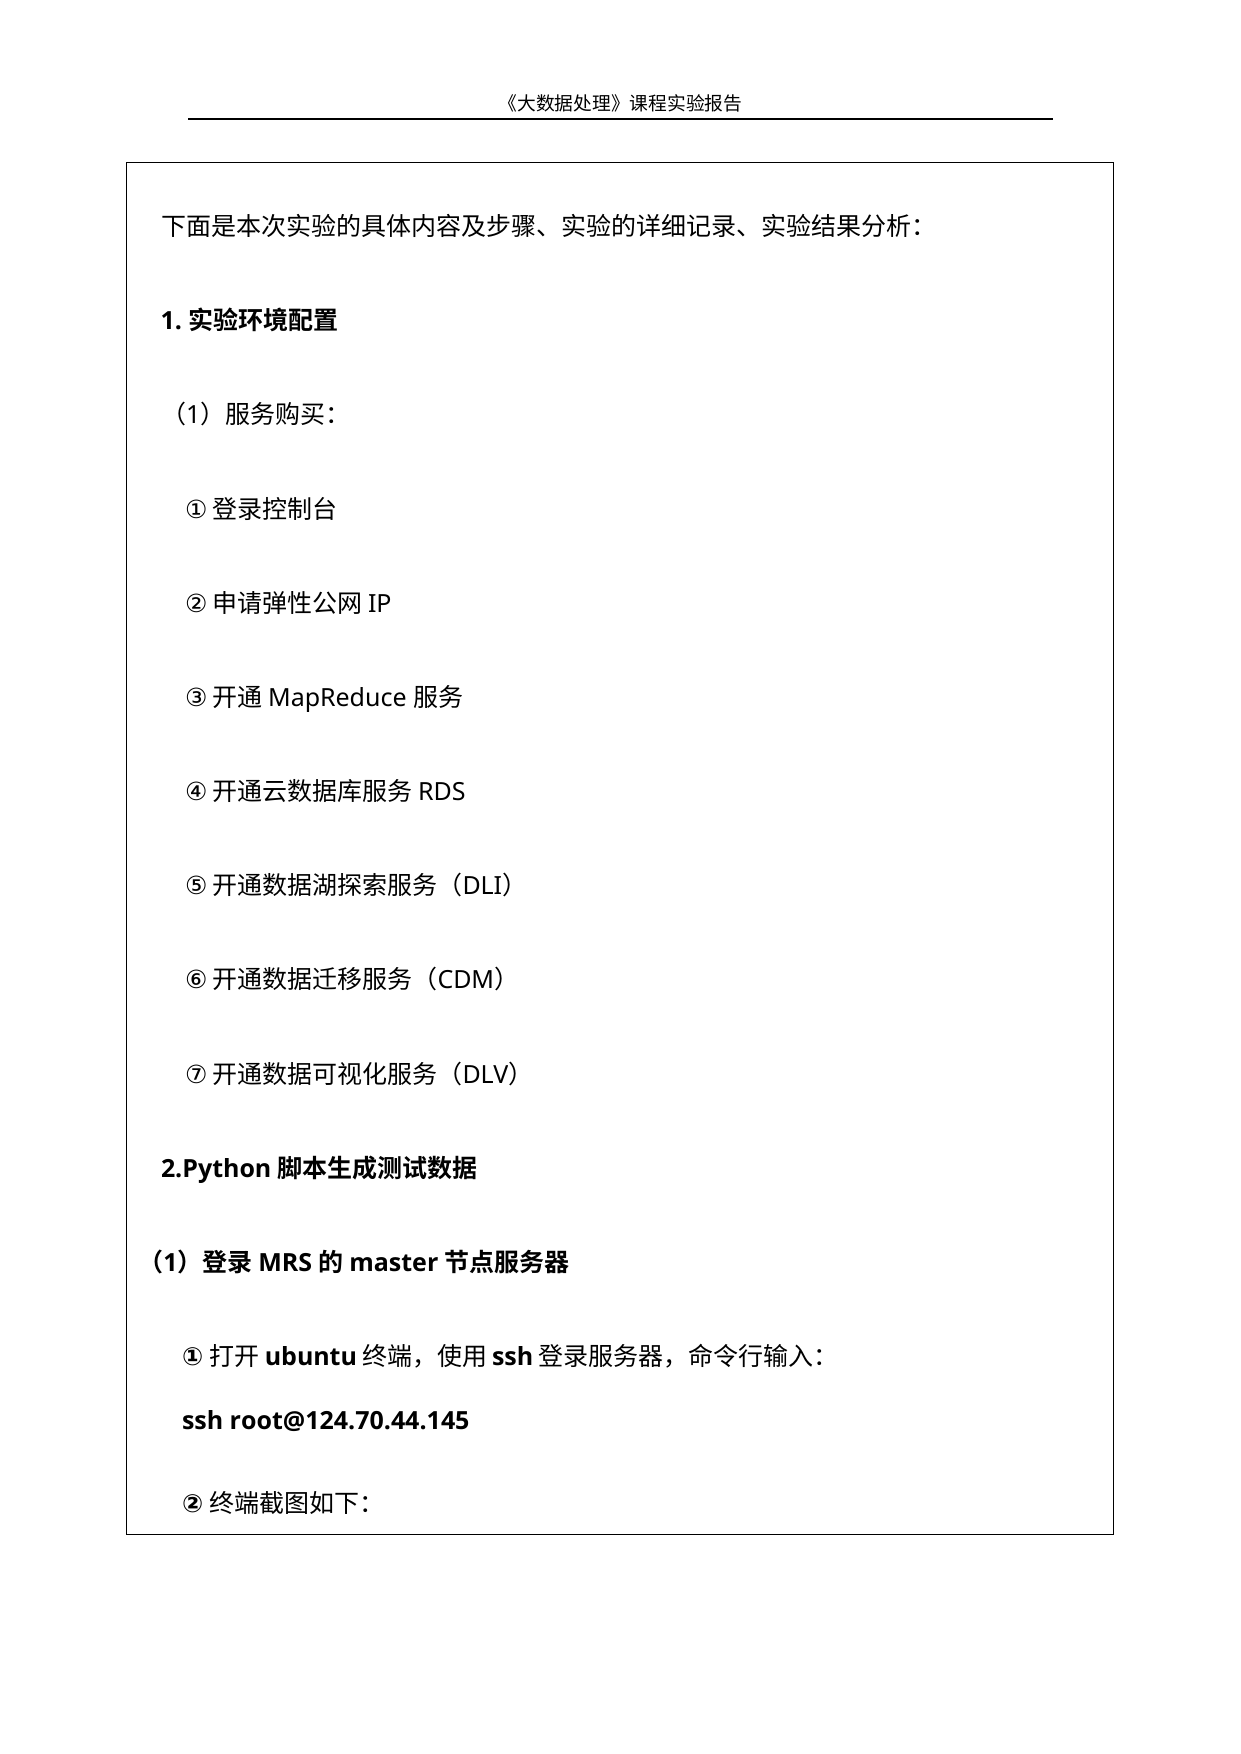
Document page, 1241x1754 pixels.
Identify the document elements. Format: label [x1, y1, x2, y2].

table_cell [127, 163, 1113, 1534]
